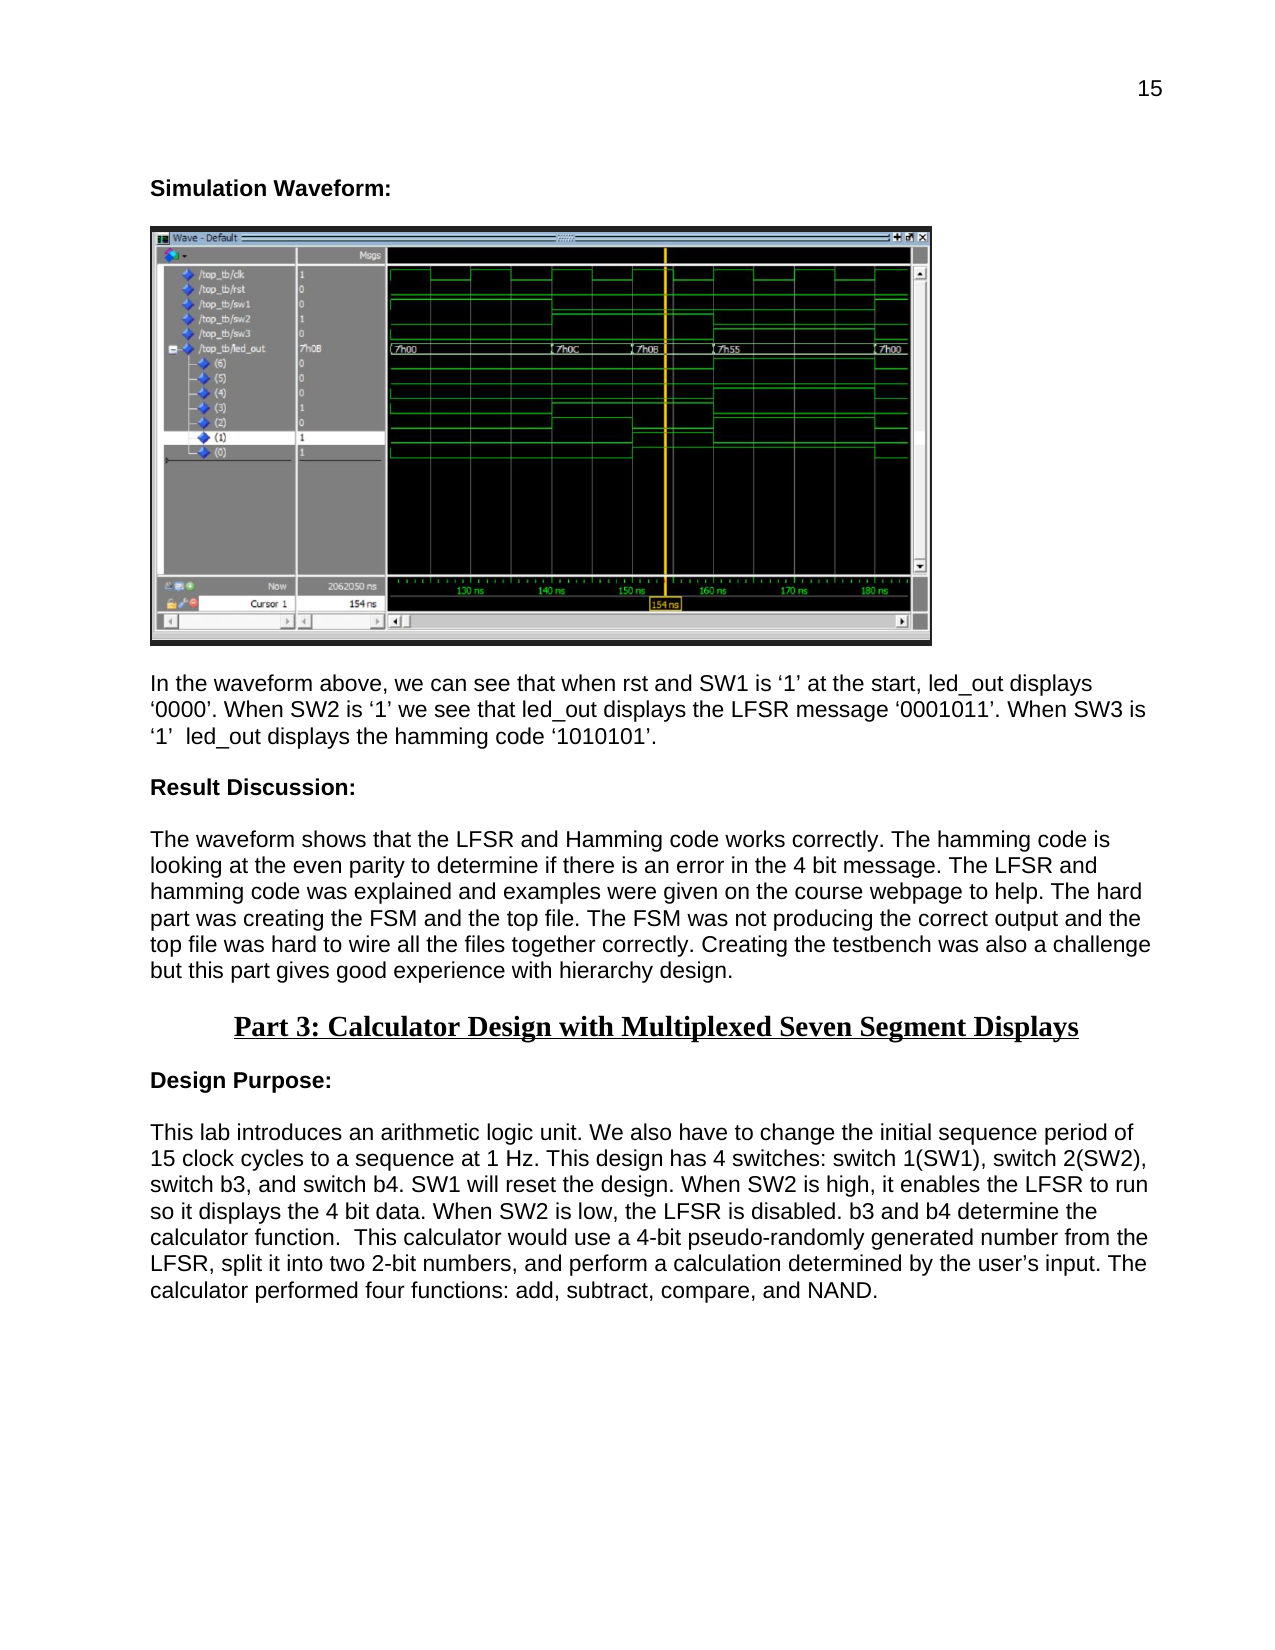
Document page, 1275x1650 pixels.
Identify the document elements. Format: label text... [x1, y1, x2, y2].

text Design Purpose: [150, 1067, 1162, 1093]
text In the waveform above, we can see that when rst and SW1 is ‘1’ at the start, led_out displays ‘0000’. When SW2 is ‘1’ we see that led_out displays the LFSR message ‘0001011’. When SW3 is ‘1’ led_out displays the hamming code ‘1010101’. [150, 670, 1162, 749]
text Part 3: Calculator Design with Multiplexed Seven Segment Displays [150, 1009, 1162, 1042]
text This lab introduces an arithmetic logic unit. We also have to change the initial sequence period of 15 clock cycles to a sequence at 1 Hz. This design has 4 switches: switch 1(SW1), switch 2(SW2), switch b3, and switch b4. SW1 will reset the design. When SW2 is high, it enables the LFSR to run so it displays the 4 bit data. When SW2 is low, the LFSR is disabled. b3 and b4 determine the calculator function. This calculator would use a 4-bit pseudo-randomly generated number from the LFSR, split it into two 2-bit numbers, and perform a calculation determined by the user’s input. The calculator performed four functions: add, subtract, compare, and NAND. [150, 1118, 1162, 1303]
text Result Discussion: [150, 774, 1162, 801]
text The waveform shows that the LFSR and Hamming code works correctly. The hamming code is looking at the even parity to determine if there is an error in the 4 bit message. The LFSR and hamming code was explained and examples were given on the course webpage to help. The hard part was creating the FSM and the top file. The FSM was not producing the correct output and the top file was hard to wire all the files together correctly. Creating the testbench was also a challenge but this part gives good experience with hierarchy design. [150, 826, 1162, 984]
text Simulation Waveform: [150, 175, 1162, 201]
picture [150, 226, 932, 646]
